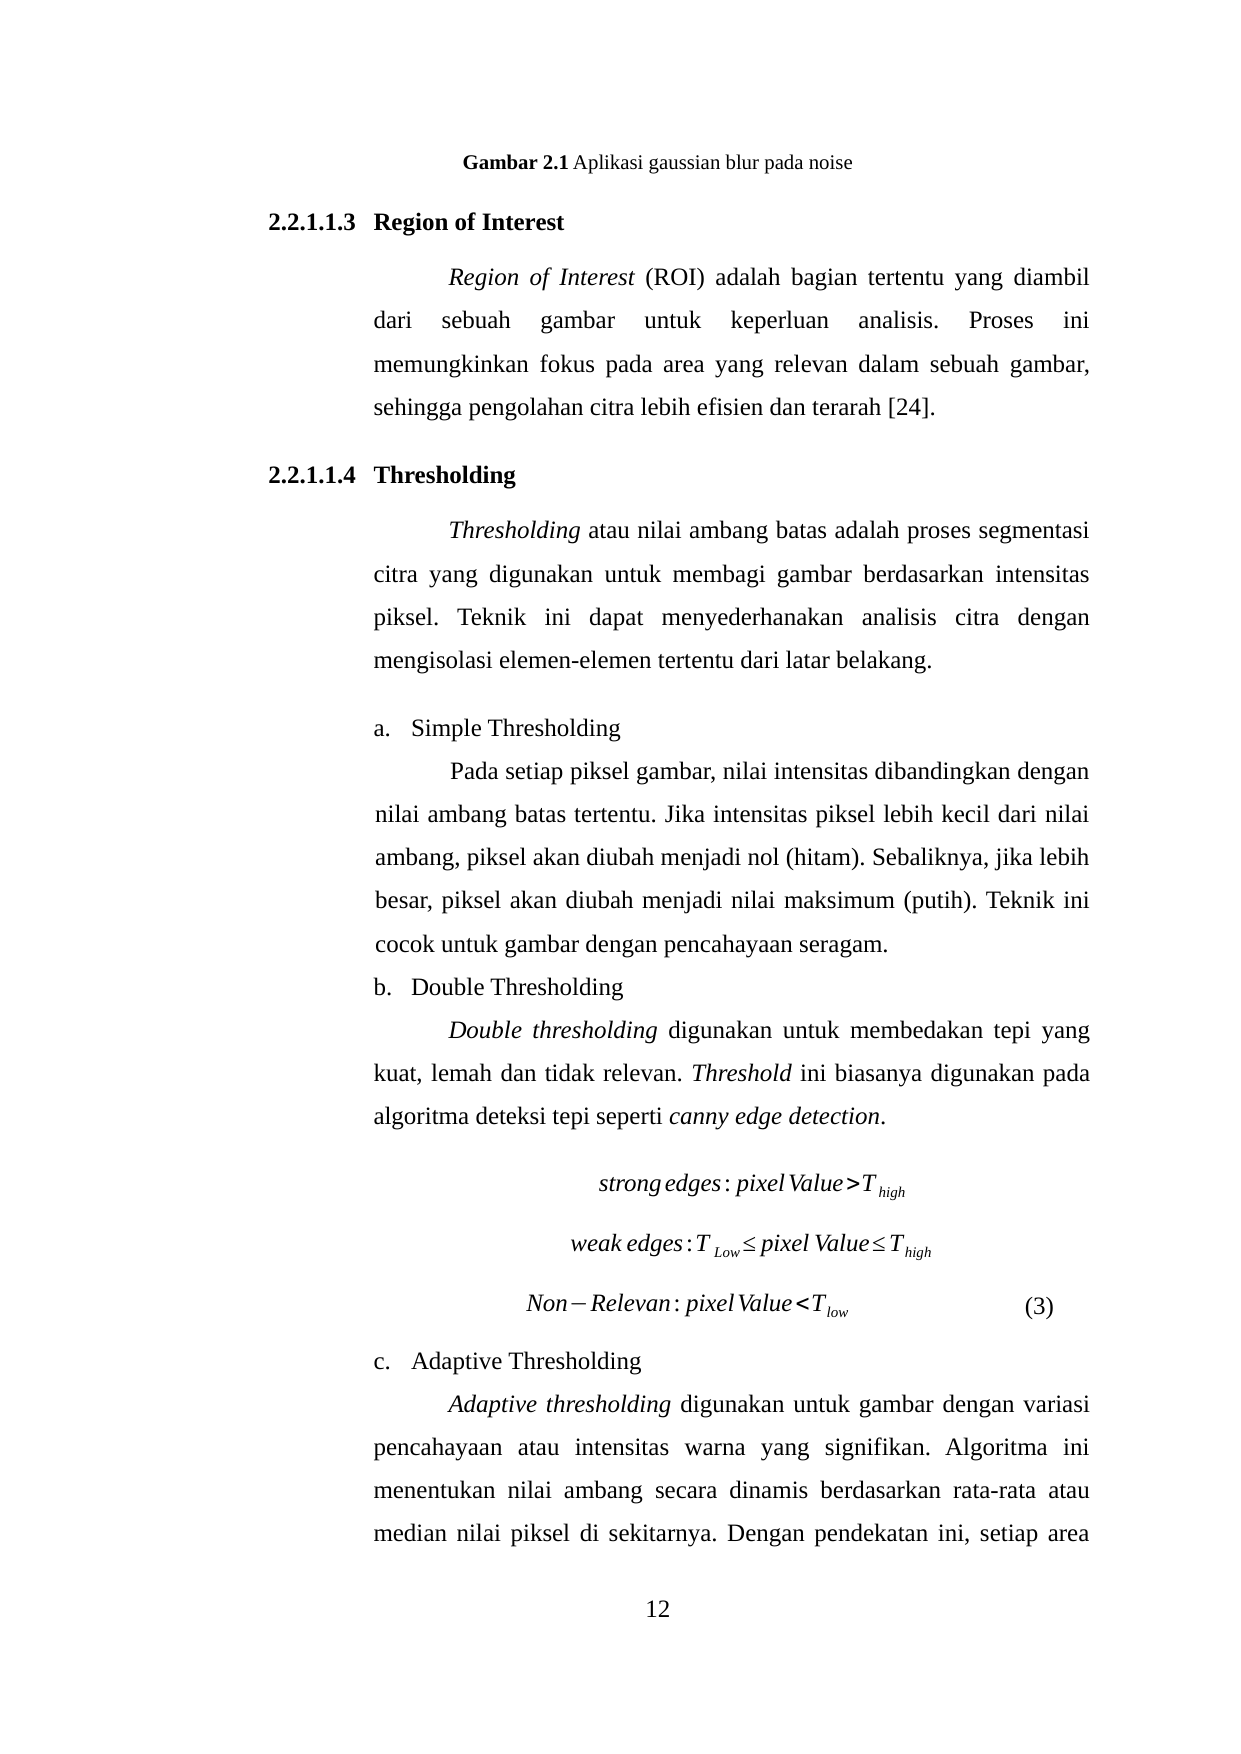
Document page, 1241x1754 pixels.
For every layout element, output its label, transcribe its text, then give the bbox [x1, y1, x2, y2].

text Double thresholding digunakan untuk membedakan tepi yang kuat, lemah dan tidak relevan. Threshold ini biasanya digunakan pada algoritma deteksi tepi seperti canny edge detection. [373, 1015, 1090, 1130]
subtitle Region of Interest [268, 207, 1090, 236]
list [373, 1389, 1090, 1547]
text Region of Interest (ROI) adalah bagian tertentu yang diambil dari sebuah gambar untuk keperluan analisis. Proses ini memungkinkan fokus pada area yang relevan dalam sebuah gambar, sehingga pengolahan citra lebih efisien dan terarah . [373, 262, 1090, 421]
list Simple Thresholding [373, 713, 1090, 742]
subtitle Thresholding [268, 460, 1090, 489]
text (3) [337, 1289, 1090, 1321]
text Thresholding atau nilai ambang batas adalah proses segmentasi citra yang digunakan untuk membagi gambar berdasarkan intensitas piksel. Teknik ini dapat menyederhanakan analisis citra dengan mengisolasi elemen-elemen tertentu dari latar belakang. [373, 516, 1090, 674]
list Adaptive Thresholding [373, 1346, 1090, 1375]
text Gambar 2.1 Aplikasi gaussian blur pada noise [150, 150, 1090, 174]
list Double Thresholding [373, 972, 1090, 1001]
list Pada setiap piksel gambar, nilai intensitas dibandingkan dengan nilai ambang batas tertentu. Jika intensitas piksel lebih kecil dari nilai ambang, piksel akan diubah menjadi nol (hitam). Sebaliknya, jika lebih besar, piksel akan diubah menjadi nilai maksimum (putih). Teknik ini cocok untuk gambar dengan pencahayaan seragam. [375, 756, 1090, 957]
